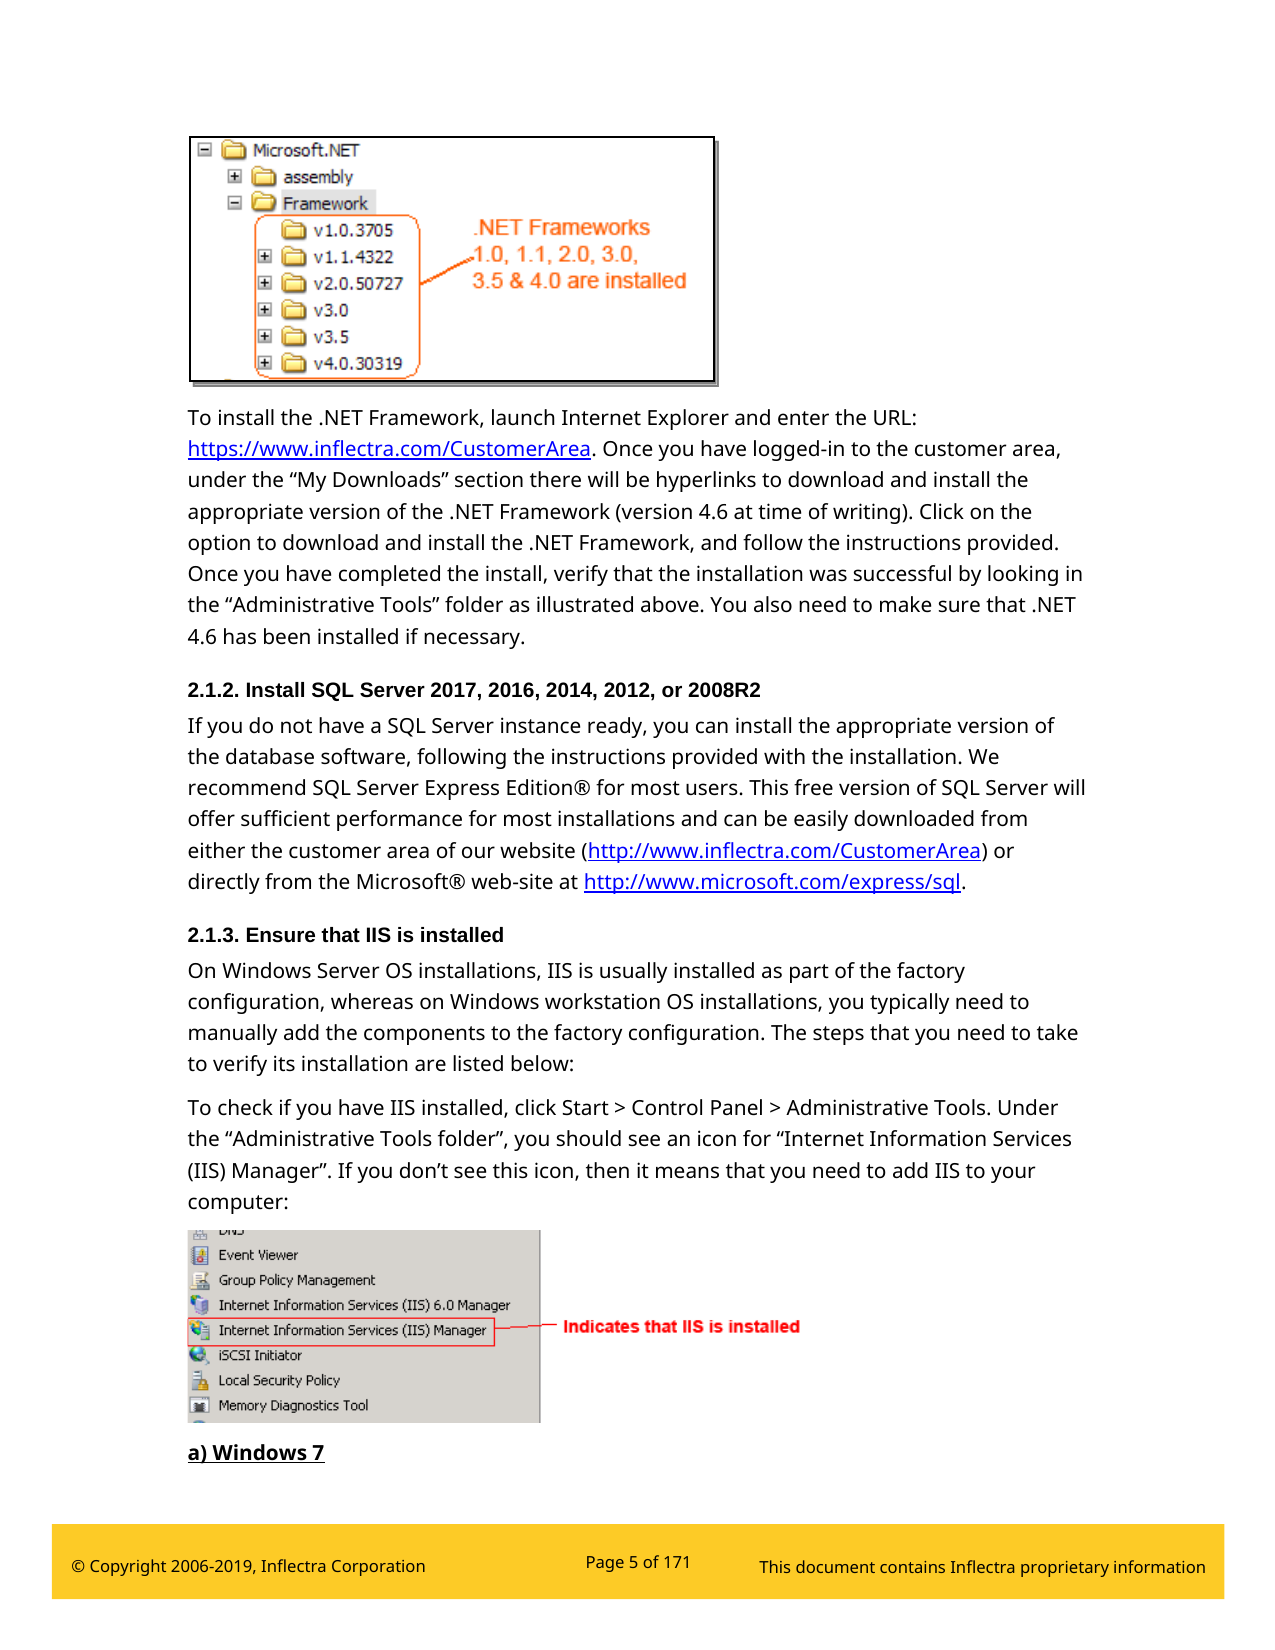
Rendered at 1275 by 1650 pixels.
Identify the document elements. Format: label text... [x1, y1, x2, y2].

text a) Windows 7 [187, 1438, 1087, 1466]
text To check if you have IIS installed, click Start > Control Panel > Administrative Tools. Under the “Administrative Tools folder”, you should see an icon for “Internet Information Services (IIS) Manager”. If you don’t see this icon, then it means that you need to add IIS to your computer: [187, 1093, 1087, 1216]
text On Windows Server OS installations, IIS is usually installed as part of the factory configuration, whereas on Windows workstation OS installations, you typically need to manually add the components to the factory configuration. The steps that you need to take to verify its installation are listed below: [187, 956, 1087, 1078]
text If you do not have a SQL Server instance ready, you can install the appropriate version of the database software, following the instructions provided with the installation. We recommend SQL Server Express Edition® for most users. This free version of SQL Server will offer sufficient performance for most installations and can be easily downloaded from either the customer area of our website (http://www.inflectra.com/CustomerArea) or directly from the Microsoft® web-site at http://www.microsoft.com/express/sql. [187, 711, 1087, 895]
subtitle 2.1.2. Install SQL Server 2017, 2016, 2014, 2012, or 2008R2 [187, 678, 1087, 702]
picture [191, 138, 713, 380]
picture [187, 1230, 821, 1423]
subtitle 2.1.3. Ensure that IIS is installed [187, 923, 1087, 947]
text To install the .NET Framework, launch Internet Explorer and enter the URL: https://www.inflectra.com/CustomerArea. Once you have logged-in to the customer area, under the “My Downloads” section there will be hyperlinks to download and install the appropriate version of the .NET Framework (version 4.6 at time of writing). Click on the option to download and install the .NET Framework, and follow the instructions provided. Once you have completed the install, verify that the installation was successful by looking in the “Administrative Tools” folder as illustrated above. You also need to make sure that .NET 4.6 has been installed if necessary. [187, 403, 1087, 650]
